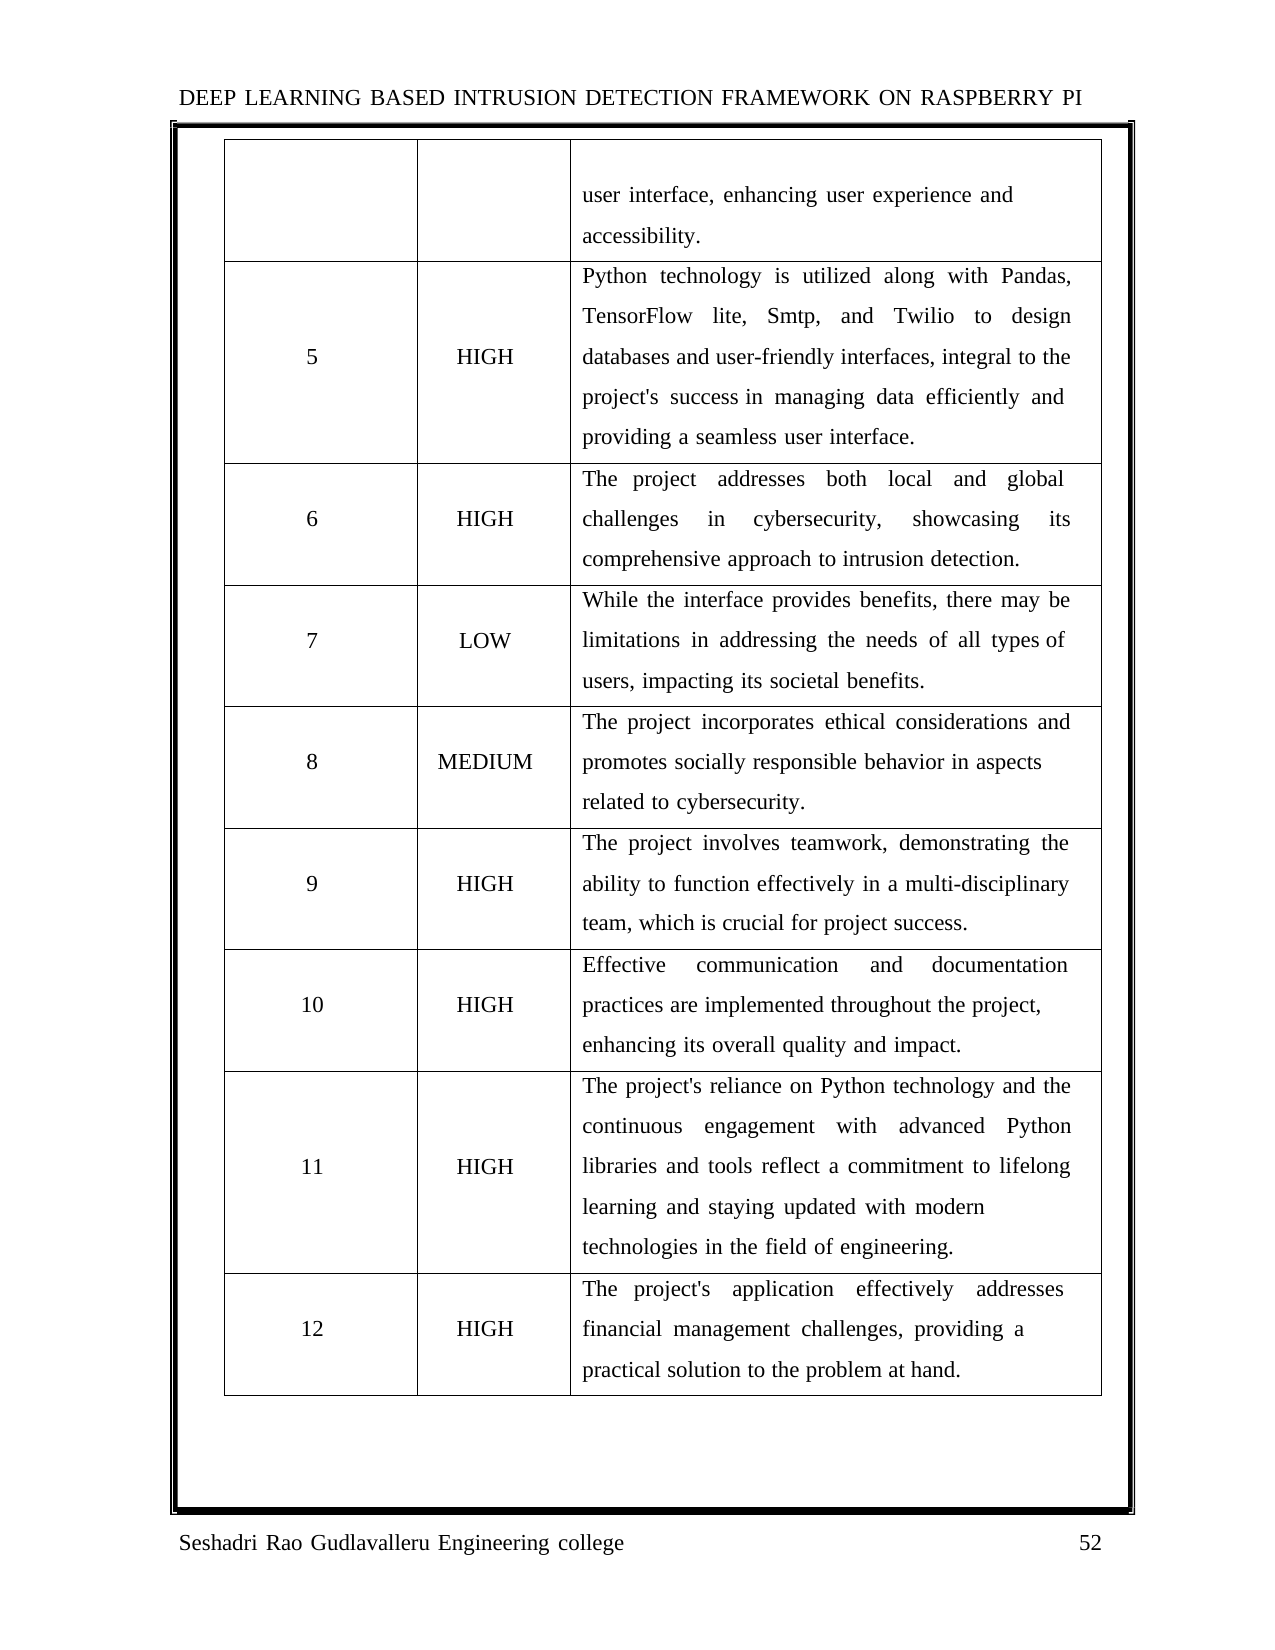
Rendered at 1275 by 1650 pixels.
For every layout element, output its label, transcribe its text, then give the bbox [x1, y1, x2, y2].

table_cell HIGH [418, 464, 570, 585]
table_cell HIGH [418, 950, 570, 1071]
table_cell 6 [225, 464, 417, 585]
table_cell MEDIUM [418, 707, 570, 828]
table_cell The project's reliance on Python technology and the continuous engagement with advanced Python libraries and tools reflect a commitment to lifelong learning and staying updated with modern technologies in the field of engineering. [571, 1072, 1101, 1273]
table_cell HIGH [418, 1072, 570, 1273]
table_cell The project involves teamwork, demonstrating the ability to function effectively in a multi-disciplinary team, which is crucial for project success. [571, 829, 1101, 949]
picture [177, 120, 1129, 128]
picture [177, 1507, 1129, 1515]
table_cell LOW [418, 586, 570, 706]
table_cell 8 [225, 707, 417, 828]
table_cell Python technology is utilized along with Pandas, TensorFlow lite, Smtp, and Twilio to design databases and user-friendly interfaces, integral to the project's success in managing data efficiently and providing a seamless user interface. [571, 262, 1101, 463]
table_cell The project incorporates ethical considerations and promotes socially responsible behavior in aspects related to cybersecurity. [571, 707, 1101, 828]
table_cell Effective communication and documentation practices are implemented throughout the project, enhancing its overall quality and impact. [571, 950, 1101, 1071]
table_cell 5 [225, 262, 417, 463]
table_cell 7 [225, 586, 417, 706]
table_cell The project addresses both local and global challenges in cybersecurity, showcasing its comprehensive approach to intrusion detection. [571, 464, 1101, 585]
table_cell 12 [225, 1274, 417, 1395]
table_cell 10 [225, 950, 417, 1071]
table_cell While the interface provides benefits, there may be limitations in addressing the needs of all types of users, impacting its societal benefits. [571, 586, 1101, 706]
table_cell HIGH [418, 262, 570, 463]
table_cell HIGH [418, 829, 570, 949]
table_cell 11 [225, 1072, 417, 1273]
table_cell 9 [225, 829, 417, 949]
table_cell The project's application effectively addresses financial management challenges, providing a practical solution to the problem at hand. [571, 1274, 1101, 1395]
table_header [225, 140, 417, 261]
table_header [418, 140, 570, 261]
table_header user interface, enhancing user experience and accessibility. [571, 140, 1101, 261]
table_cell HIGH [418, 1274, 570, 1395]
